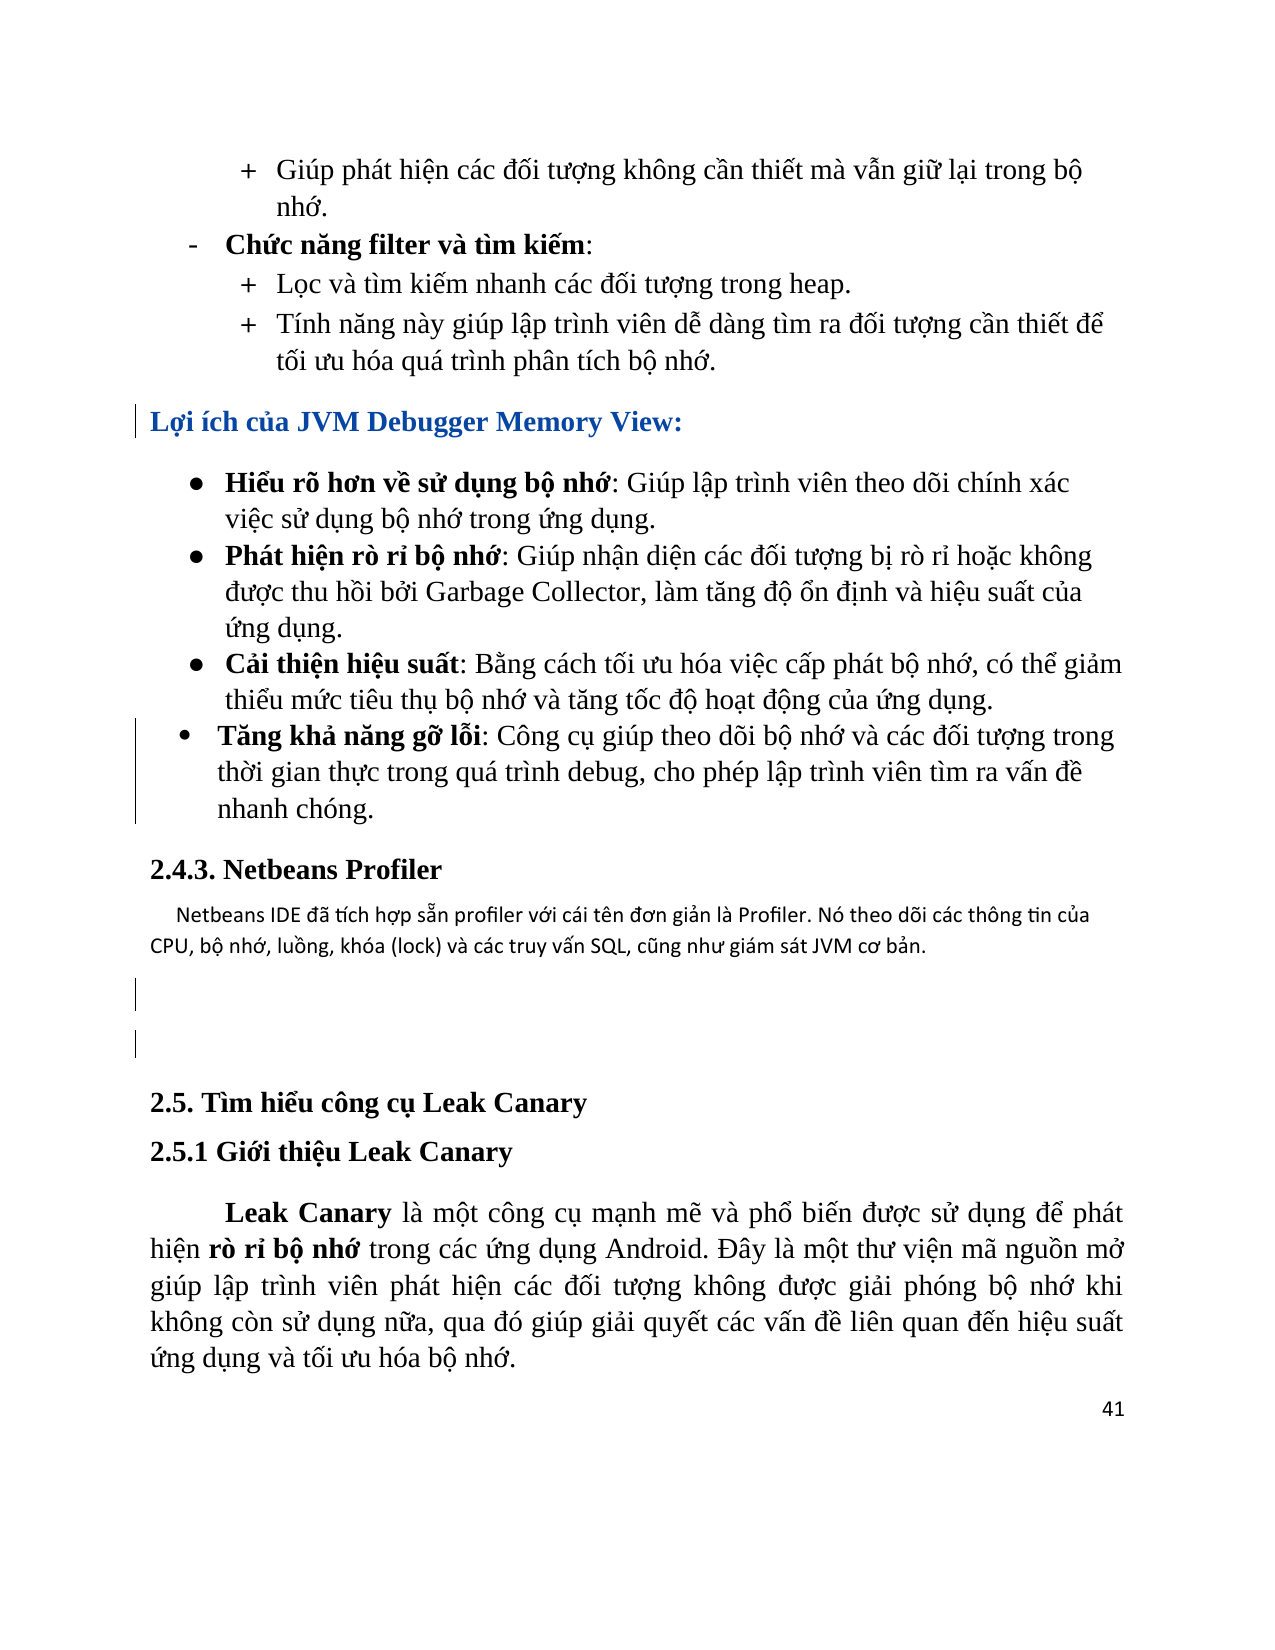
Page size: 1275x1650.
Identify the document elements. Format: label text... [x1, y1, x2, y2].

subtitle 2.5. Tìm hiểu công cụ Leak Canary [150, 1086, 1125, 1119]
subtitle 2.5.1 Giới thiệu Leak Canary [150, 1134, 1125, 1168]
text Leak Canary là một công cụ mạnh mẽ và phổ biến được sử dụng để phát hiện rò rỉ bộ nhớ trong các ứng dụng Android. Đây là một thư viện mã nguồn mở giúp lập trình viên phát hiện các đối tượng không được giải phóng bộ nhớ khi không còn sử dụng nữa, qua đó giúp giải quyết các vấn đề liên quan đến hiệu suất ứng dụng và tối ưu hóa bộ nhớ. [150, 1195, 1125, 1373]
subtitle 2.4.3. Netbeans Profiler [150, 852, 1125, 885]
